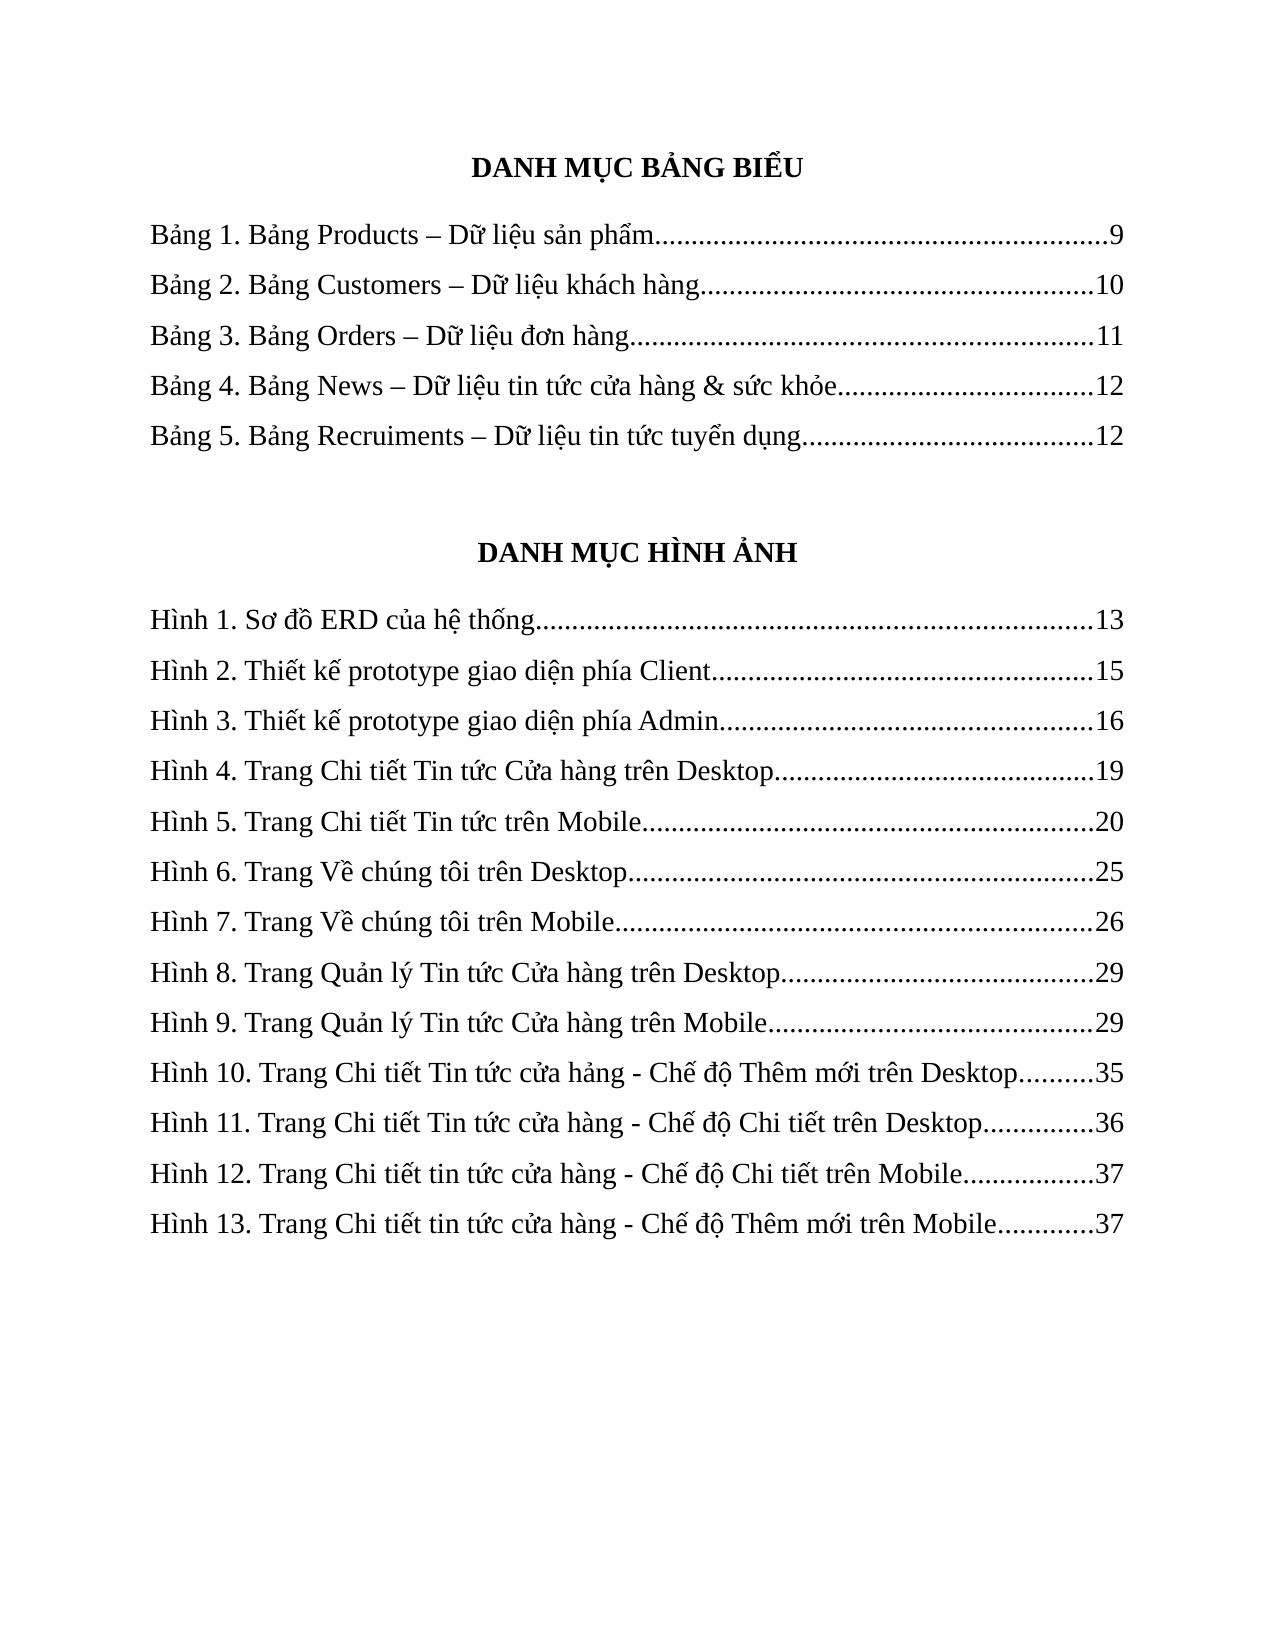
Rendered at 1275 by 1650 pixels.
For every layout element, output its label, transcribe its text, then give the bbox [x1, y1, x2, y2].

text Hình 5. Trang Chi tiết Tin tức trên Mobile 20 [150, 804, 1125, 837]
text Hình 12. Trang Chi tiết tin tức cửa hàng - Chế độ Chi tiết trên Mobile 37 [150, 1156, 1125, 1189]
text Hình 6. Trang Về chúng tôi trên Desktop 25 [150, 854, 1125, 888]
text Hình 9. Trang Quản lý Tin tức Cửa hàng trên Mobile 29 [150, 1005, 1125, 1038]
text Hình 4. Trang Chi tiết Tin tức Cửa hàng trên Desktop 19 [150, 753, 1125, 787]
text Bảng 5. Bảng Recruiments – Dữ liệu tin tức tuyển dụng 12 [150, 418, 1125, 452]
text Bảng 1. Bảng Products – Dữ liệu sản phẩm 9 [150, 217, 1125, 251]
text Bảng 4. Bảng News – Dữ liệu tin tức cửa hàng & sức khỏe 12 [150, 368, 1125, 401]
text DANH MỤC BẢNG BIỂU [150, 150, 1125, 183]
text Hình 11. Trang Chi tiết Tin tức cửa hàng - Chế độ Chi tiết trên Desktop 36 [150, 1106, 1125, 1139]
text DANH MỤC HÌNH ẢNH [150, 536, 1125, 569]
text Hình 13. Trang Chi tiết tin tức cửa hàng - Chế độ Thêm mới trên Mobile 37 [150, 1206, 1125, 1240]
text Hình 10. Trang Chi tiết Tin tức cửa hảng - Chế độ Thêm mới trên Desktop 35 [150, 1055, 1125, 1089]
text Hình 2. Thiết kế prototype giao diện phía Client 15 [150, 653, 1125, 686]
text Hình 8. Trang Quản lý Tin tức Cửa hàng trên Desktop 29 [150, 955, 1125, 988]
text Hình 3. Thiết kế prototype giao diện phía Admin 16 [150, 703, 1125, 737]
text Hình 7. Trang Về chúng tôi trên Mobile 26 [150, 904, 1125, 938]
text Bảng 2. Bảng Customers – Dữ liệu khách hàng 10 [150, 267, 1125, 301]
text Bảng 3. Bảng Orders – Dữ liệu đơn hàng 11 [150, 318, 1125, 351]
text Hình 1. Sơ đồ ERD của hệ thống 13 [150, 602, 1125, 636]
